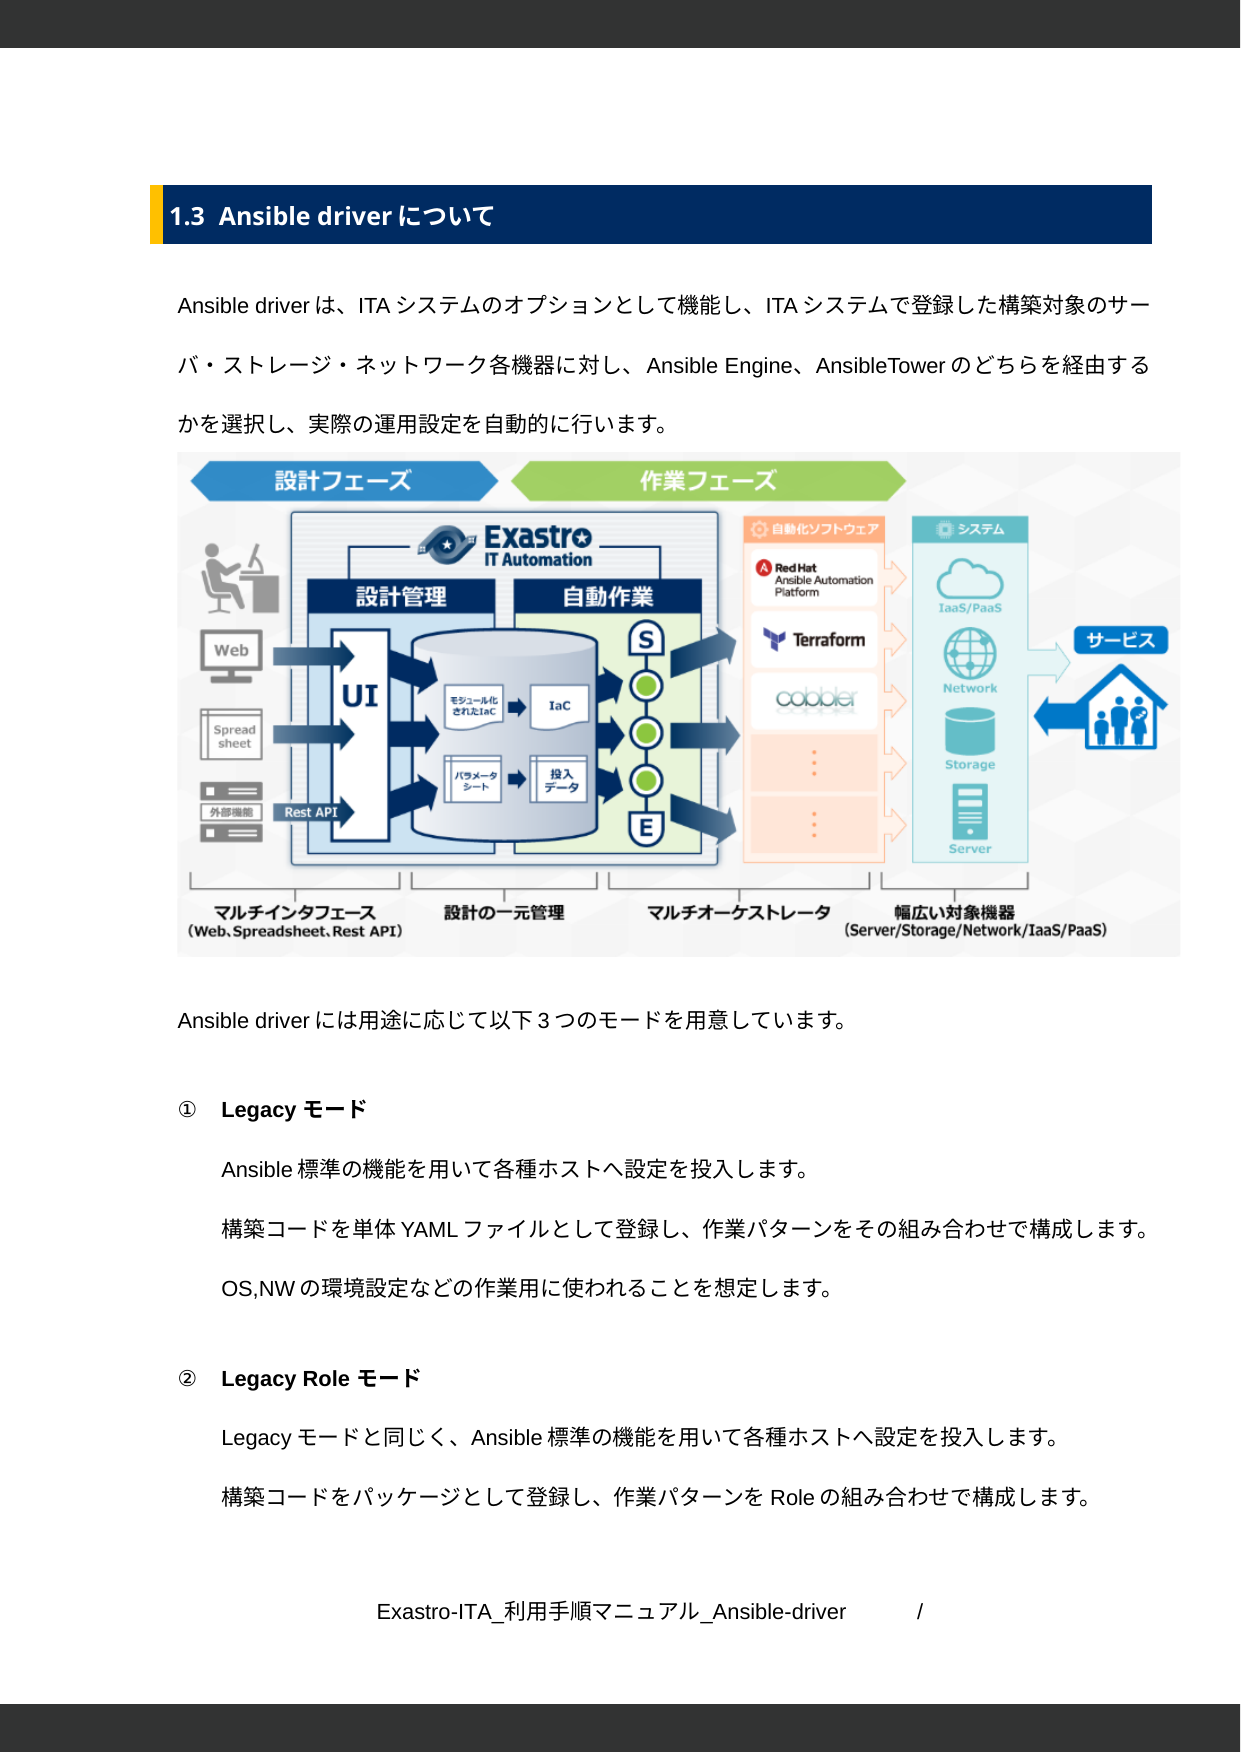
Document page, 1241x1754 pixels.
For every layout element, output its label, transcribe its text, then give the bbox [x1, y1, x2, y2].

text Legacy モード Ansible標準の機能を用いて各種ホストへ設定を投入します。 構築コードを単体YAMLファイルとして登録し、作業パターンをその組み合わせで構成します。 OS,NWの環境設定などの作業用に使われることを想定します。 [177, 1078, 1152, 1317]
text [177, 1347, 1152, 1525]
text Ansible driverは、ITAシステムのオプションとして機能し、ITAシステムで登録した構築対象のサーバ・ストレージ・ネットワーク各機器に対し、Ansible Engine、AnsibleTowerのどちらを経由するかを選択し、実際の運用設定を自動的に行います。 [177, 274, 1152, 452]
picture [177, 452, 1181, 957]
picture [0, 0, 1241, 48]
picture [0, 1704, 1241, 1752]
text Ansible driverには用途に応じて以下3つのモードを用意しています。 [177, 989, 1152, 1078]
subtitle Ansible driverについて [163, 185, 1152, 244]
